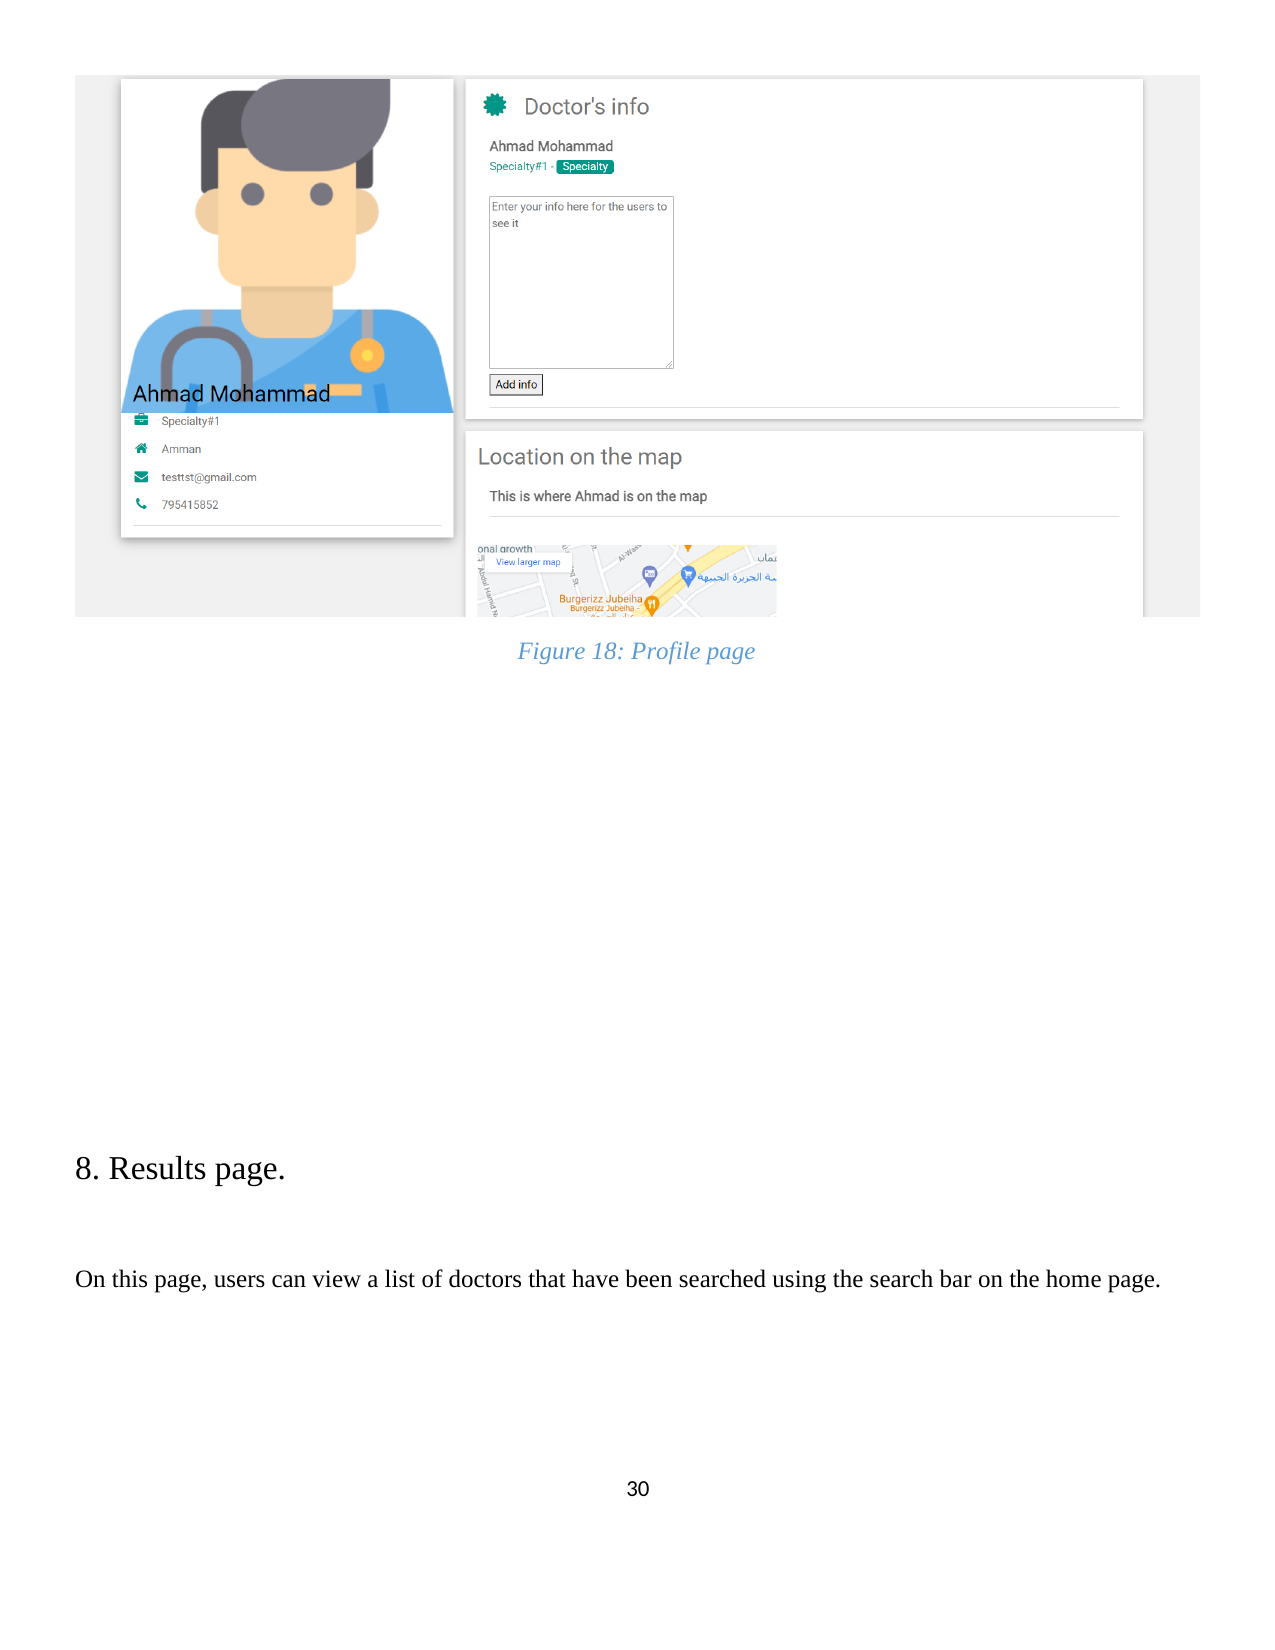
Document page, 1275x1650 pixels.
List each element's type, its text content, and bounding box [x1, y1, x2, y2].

text On this page, users can view a list of doctors that have been searched using the search bar on the home page. [75, 1264, 1200, 1293]
text 8. Results page. [75, 1148, 1200, 1186]
text Figure 18: Profile page [75, 636, 1200, 665]
picture [75, 75, 1200, 617]
